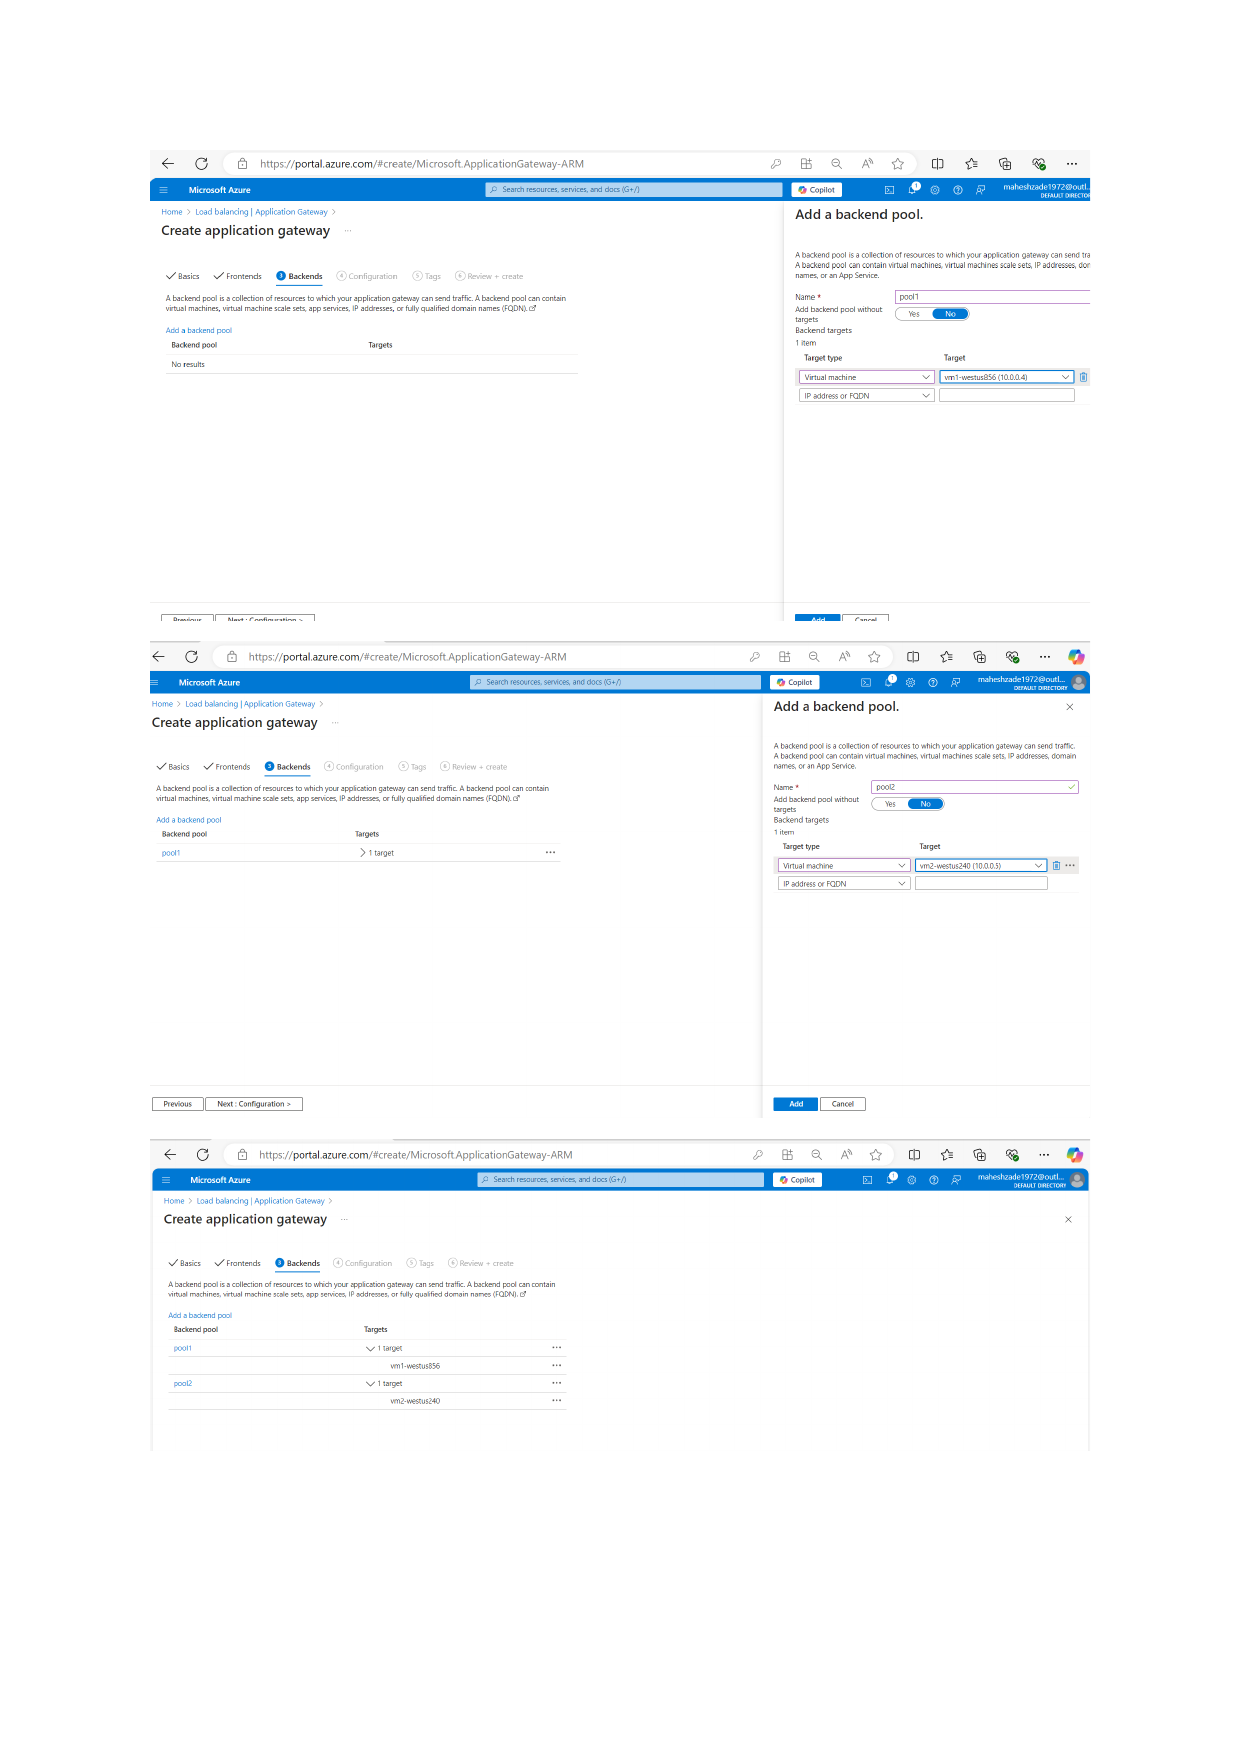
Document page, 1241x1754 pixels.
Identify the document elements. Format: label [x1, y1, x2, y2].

picture [150, 150, 1091, 621]
picture [150, 641, 1091, 1118]
picture [150, 1139, 1091, 1451]
